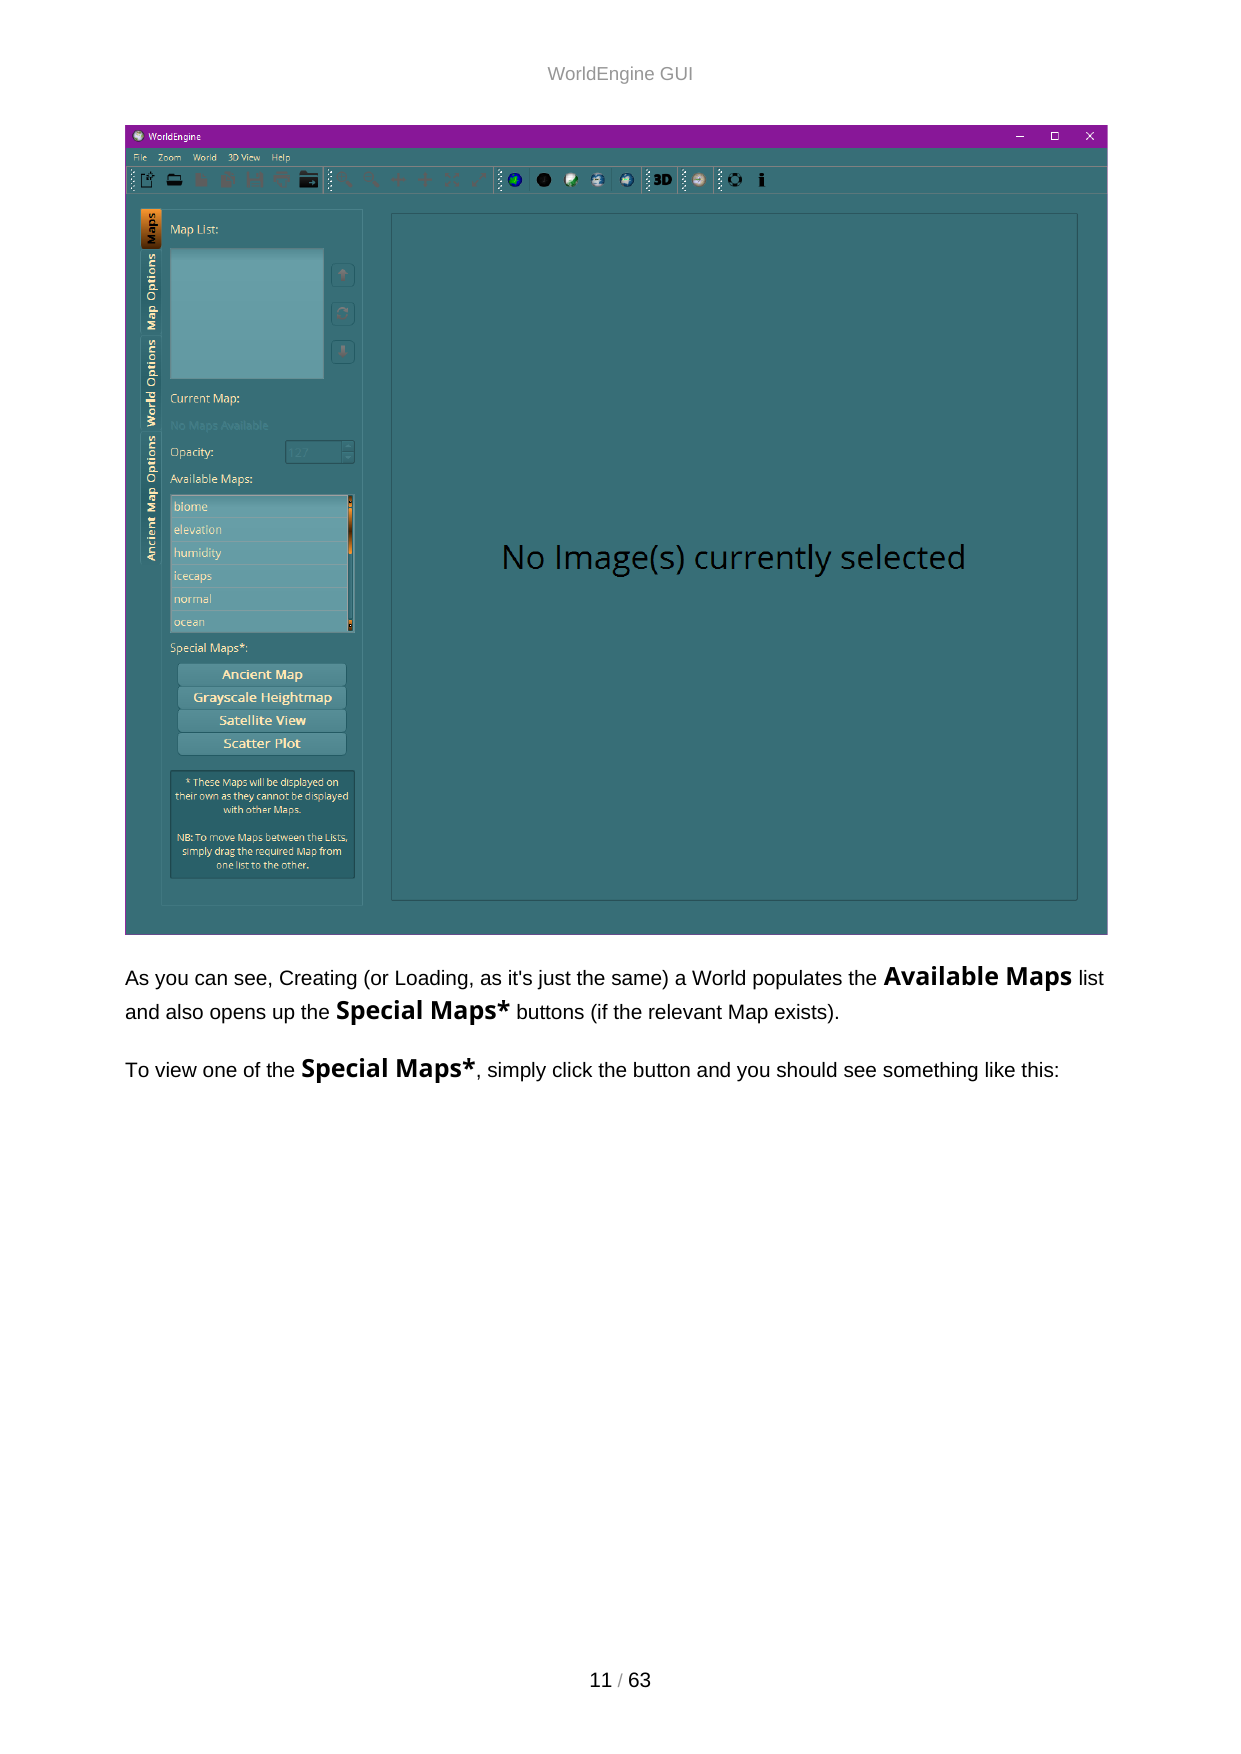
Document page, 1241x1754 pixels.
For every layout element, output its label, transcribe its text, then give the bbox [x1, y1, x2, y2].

text To view one of the Special Maps*, simply click the button and you should see something like this: [125, 1050, 1115, 1084]
picture [125, 125, 1108, 935]
text As you can see, Creating (or Loading, as it's just the same) a World populates the Available Maps list and also opens up the Special Maps* buttons (if the relevant Map exists). [125, 958, 1115, 1026]
